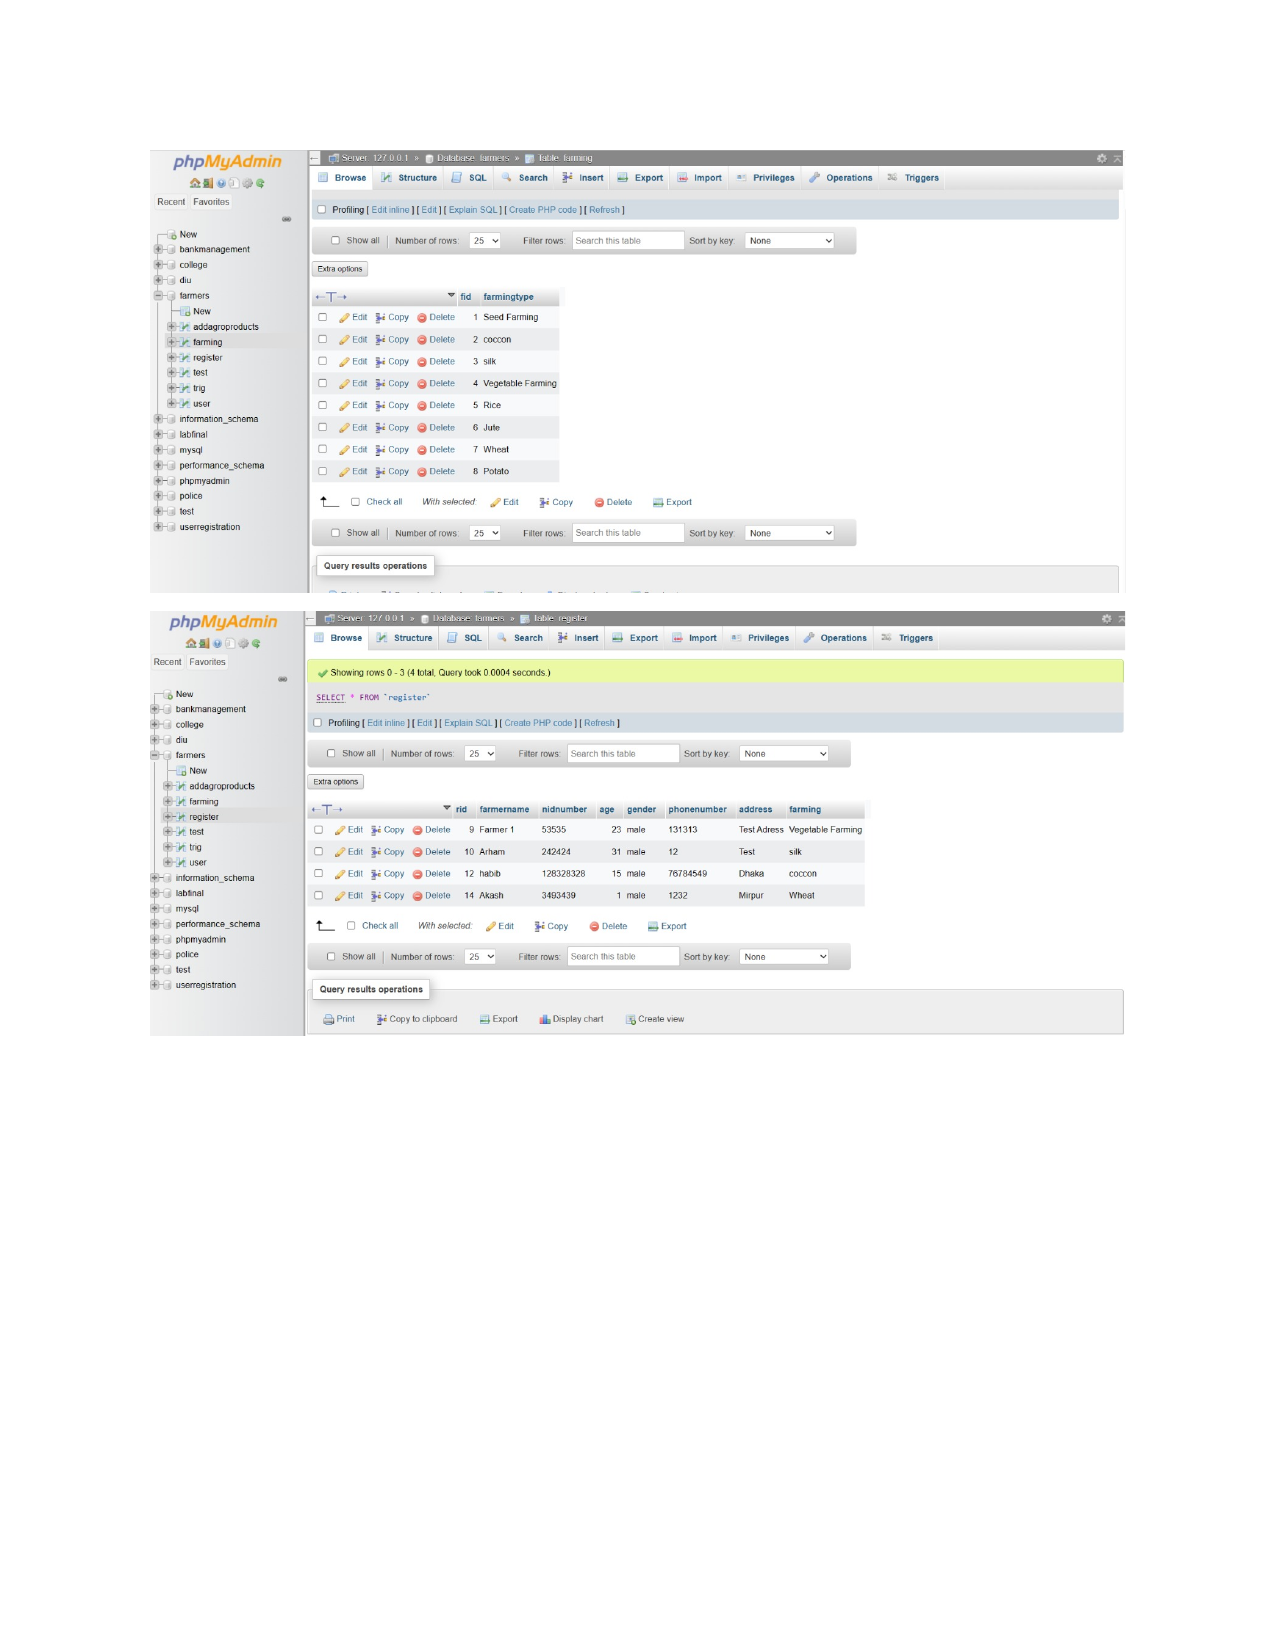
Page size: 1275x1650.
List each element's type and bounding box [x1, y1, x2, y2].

picture [150, 150, 1125, 593]
picture [150, 611, 1125, 1036]
